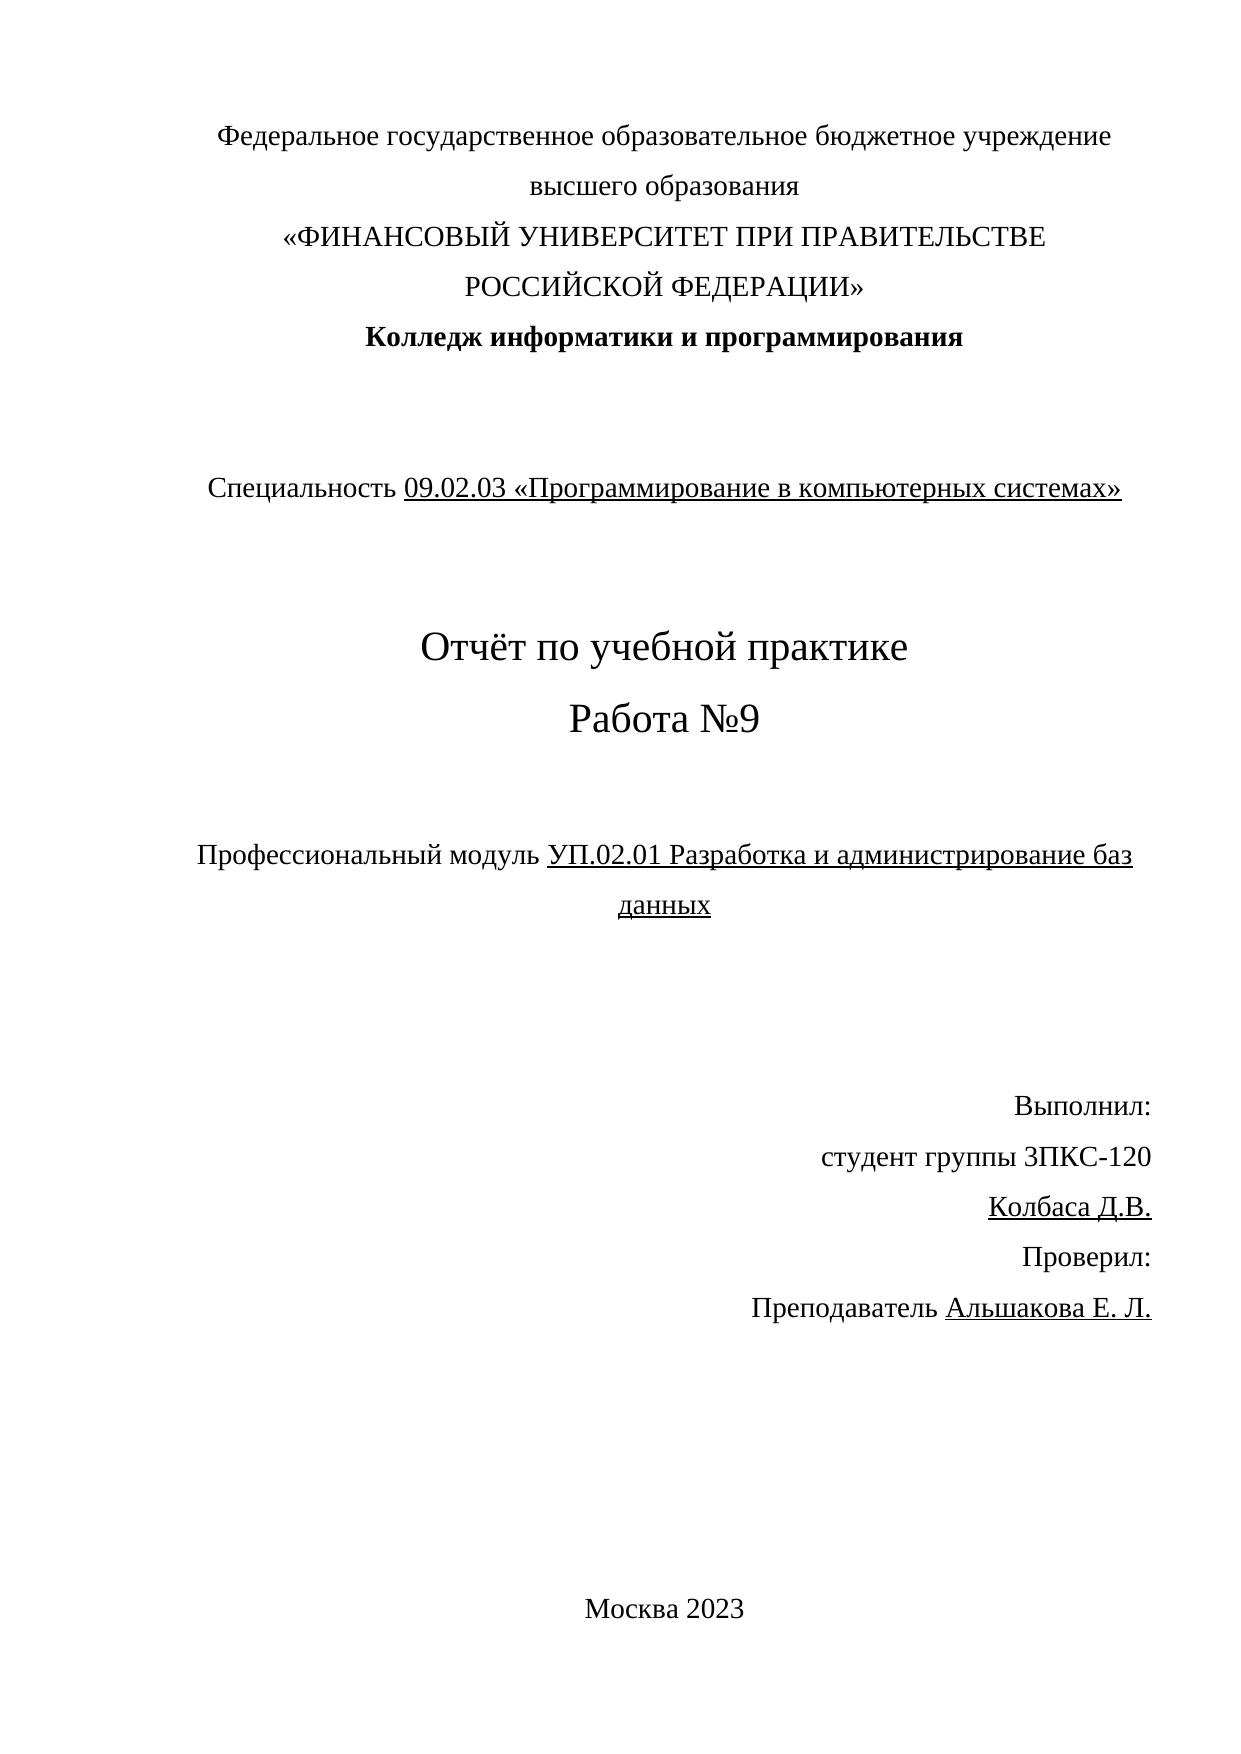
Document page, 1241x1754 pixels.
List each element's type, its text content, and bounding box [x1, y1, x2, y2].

text Проверил: [177, 1239, 1152, 1273]
text Специальность 09.02.03 «Программирование в компьютерных системах» [177, 470, 1152, 504]
text Преподаватель Альшакова Е. Л. [177, 1290, 1152, 1323]
text Профессиональный модуль УП.02.01 Разработка и администрирование баз данных [177, 837, 1152, 921]
text Отчёт по учебной практике [177, 621, 1152, 669]
text Москва 2023 [177, 1592, 1152, 1625]
text «ФИНАНСОВЫЙ УНИВЕРСИТЕТ ПРИ ПРАВИТЕЛЬСТВЕ [177, 219, 1152, 252]
text Работа №9 [177, 693, 1152, 741]
text РОССИЙСКОЙ ФЕДЕРАЦИИ» [177, 269, 1152, 303]
text студент группы 3ПКС-120 [177, 1139, 1152, 1172]
text Колбаса Д.В. [177, 1189, 1152, 1223]
text Колледж информатики и программирования [177, 319, 1152, 353]
text Федеральное государственное образовательное бюджетное учреждение высшего образования [177, 118, 1152, 202]
text Выполнил: [177, 1088, 1152, 1122]
